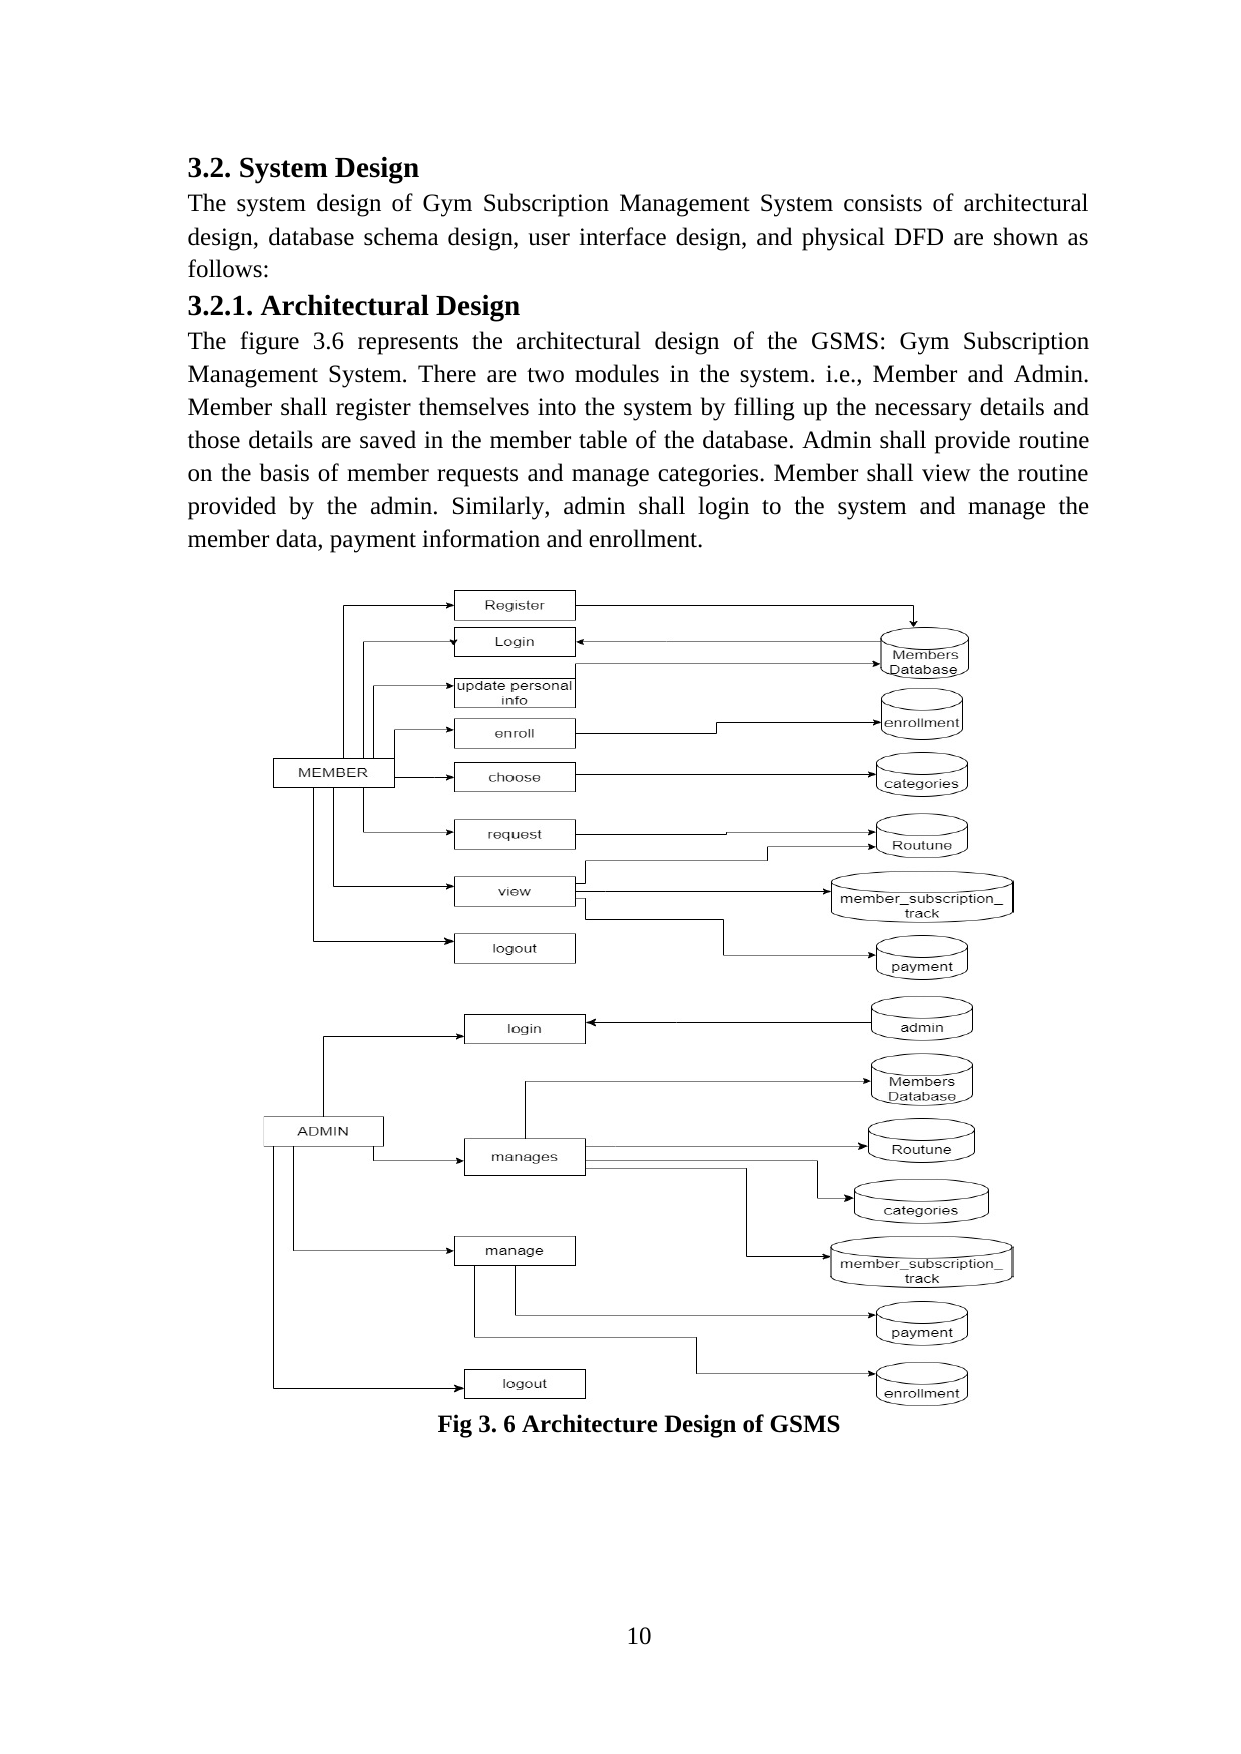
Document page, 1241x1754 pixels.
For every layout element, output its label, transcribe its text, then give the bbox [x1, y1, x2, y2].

subtitle 3.2. System Design [187, 150, 1090, 183]
text The figure 3.6 represents the architectural design of the GSMS: Gym Subscription Management System. There are two modules in the system. i.e., Member and Admin. Member shall register themselves into the system by filling up the necessary details and those details are saved in the member table of the database. Admin shall provide routine on the basis of member requests and manage categories. Member shall view the routine provided by the admin. Similarly, admin shall login to the system and manage the member data, payment information and enrollment. [187, 326, 1090, 553]
subtitle 3.2.1. Architectural Design [187, 288, 1090, 321]
text The system design of Gym Subscription Management System consists of architectural design, database schema design, user interface design, and physical DFD are shown as follows: [187, 188, 1090, 283]
text Fig 3. 6 Architecture Design of GSMS [187, 1409, 1090, 1438]
picture [263, 590, 1014, 1406]
